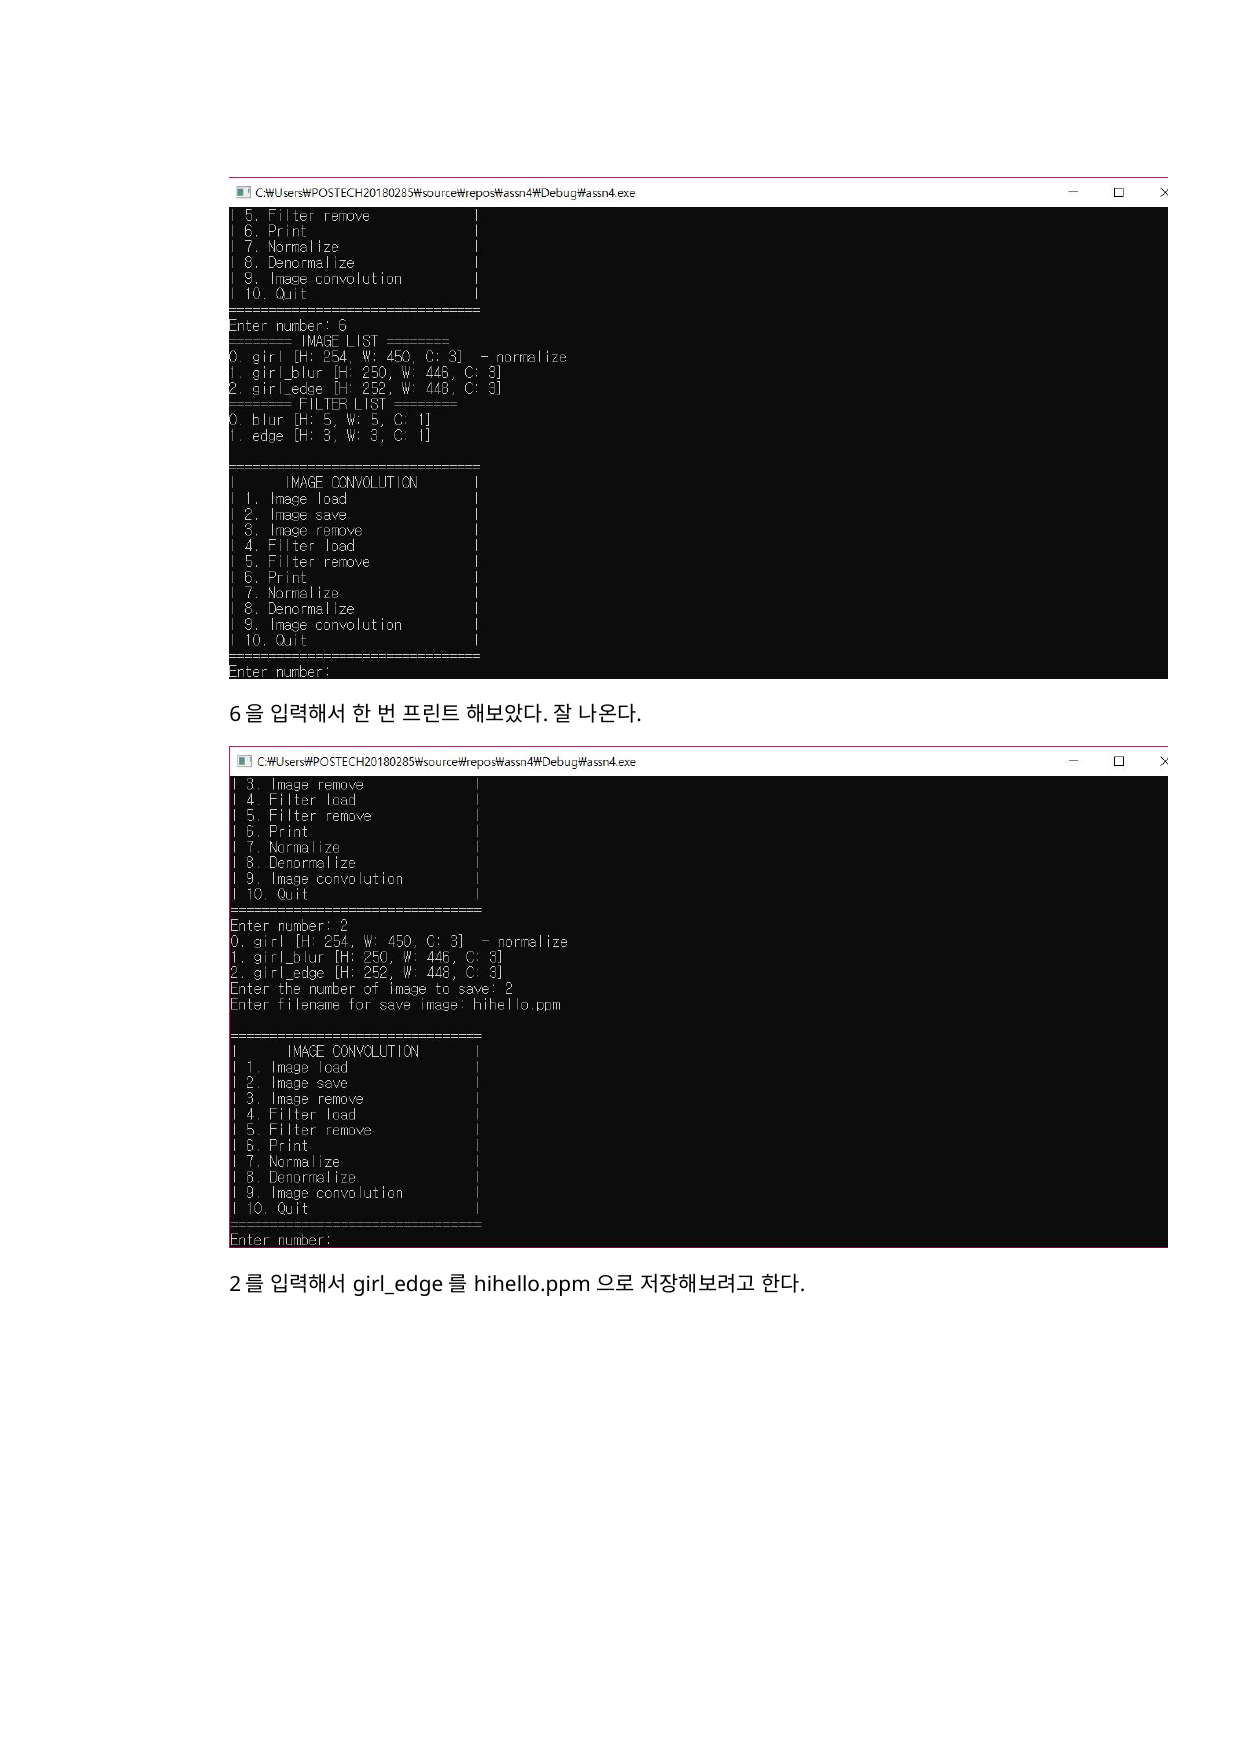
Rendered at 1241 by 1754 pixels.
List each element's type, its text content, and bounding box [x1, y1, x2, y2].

list 6을 입력해서 한 번 프린트 해보았다. 잘 나온다. [229, 697, 1090, 728]
list 2를 입력해서 girl_edge 를 hihello.ppm 으로 저장해보려고 한다. [229, 1267, 1090, 1297]
picture [229, 746, 1168, 1248]
picture [229, 177, 1168, 679]
